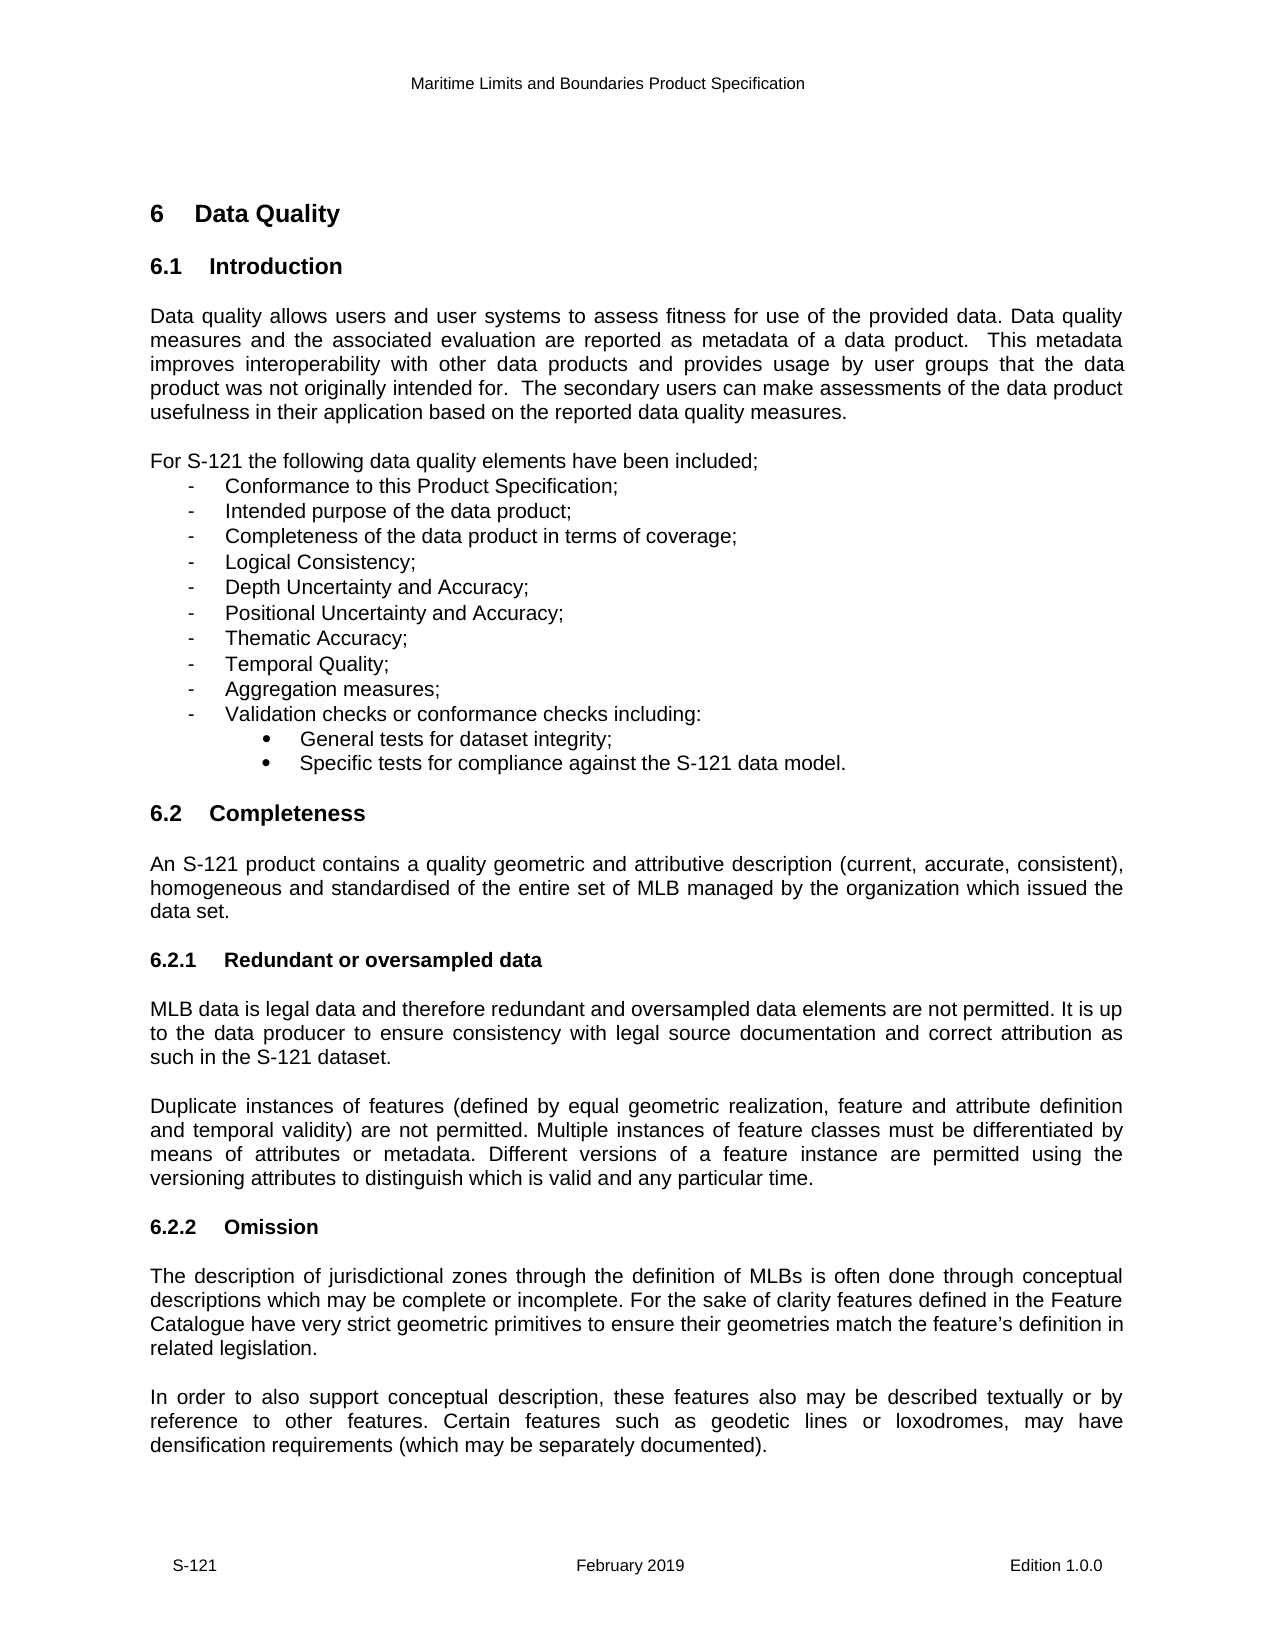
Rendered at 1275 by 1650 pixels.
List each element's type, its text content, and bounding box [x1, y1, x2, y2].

subtitle Data Quality [150, 199, 1125, 228]
list Logical Consistency; [188, 549, 1125, 574]
text MLB data is legal data and therefore redundant and oversampled data elements are not permitted. It is up to the data producer to ensure consistency with legal source documentation and correct attribution as such in the S-121 dataset. [150, 997, 1125, 1069]
subtitle Completeness [150, 800, 1125, 826]
text Data quality allows users and user systems to assess fitness for use of the provided data. Data quality measures and the associated evaluation are reported as metadata of a data product. This metadata improves interoperability with other data products and provides usage by user groups that the data product was not originally intended for. The secondary users can make assessments of the data product usefulness in their application based on the reported data quality measures. [150, 304, 1125, 424]
text In order to also support conceptual description, these features also may be described textually or by reference to other features. Certain features such as geodetic lines or loxodromes, may have densification requirements (which may be separately documented). [150, 1385, 1125, 1457]
subtitle Omission [150, 1215, 1125, 1239]
list Specific tests for compliance against the S-121 data model. [262, 751, 1125, 775]
text For S-121 the following data quality elements have been included; [150, 449, 1125, 473]
list Positional Uncertainty and Accuracy; [188, 600, 1125, 625]
text Duplicate instances of features (defined by equal geometric realization, feature and attribute definition and temporal validity) are not permitted. Multiple instances of feature classes must be differentiated by means of attributes or metadata. Different versions of a feature instance are permitted using the versioning attributes to distinguish which is valid and any particular time. [150, 1094, 1125, 1190]
list Completeness of the data product in terms of coverage; [188, 524, 1125, 549]
list Temporal Quality; [188, 651, 1125, 676]
list Conformance to this Product Specification; [188, 473, 1125, 498]
list Validation checks or conformance checks including: [188, 702, 1125, 727]
subtitle Introduction [150, 253, 1125, 279]
list Thematic Accuracy; [188, 625, 1125, 651]
list Intended purpose of the data product; [188, 498, 1125, 524]
text An S-121 product contains a quality geometric and attributive description (current, accurate, consistent), homogeneous and standardised of the entire set of MLB managed by the organization which issued the data set. [150, 851, 1125, 923]
list Aggregation measures; [188, 676, 1125, 702]
list General tests for dataset integrity; [263, 727, 1125, 751]
list Depth Uncertainty and Accuracy; [188, 574, 1125, 600]
text The description of jurisdictional zones through the definition of MLBs is often done through conceptual descriptions which may be complete or incomplete. For the sake of clarity features defined in the Feature Catalogue have very strict geometric primitives to ensure their geometries match the feature’s definition in related legislation. [150, 1264, 1125, 1360]
subtitle Redundant or oversampled data [150, 948, 1125, 972]
